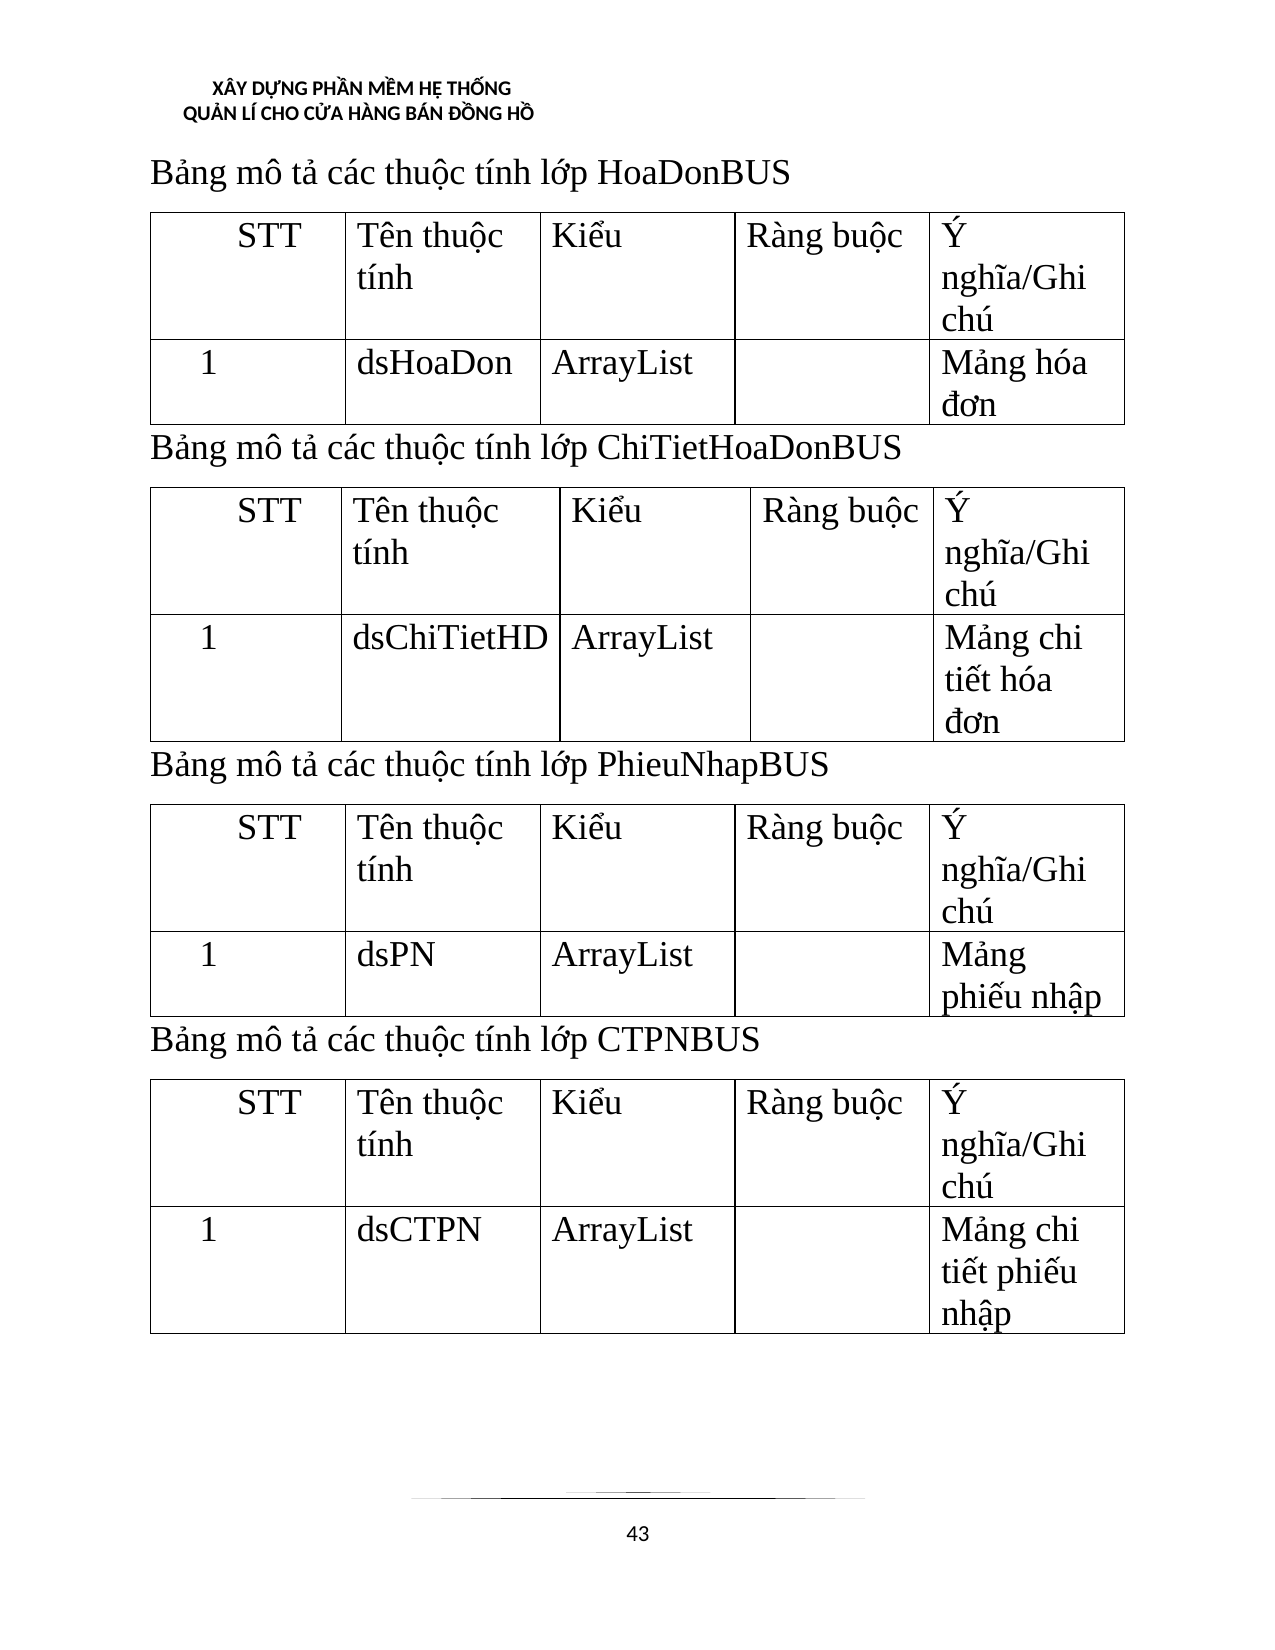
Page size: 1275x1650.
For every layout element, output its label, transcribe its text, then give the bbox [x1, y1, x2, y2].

table_header Kiểu [541, 805, 734, 931]
table_header Ràng buộc [736, 213, 929, 339]
table_cell ArrayList [541, 932, 734, 1016]
table_header Kiểu [561, 488, 750, 614]
table_cell [736, 1207, 929, 1333]
table_cell [736, 932, 929, 1016]
text Bảng mô tả các thuộc tính lớp PhieuNhapBUS [150, 742, 1125, 784]
text Bảng mô tả các thuộc tính lớp CTPNBUS [150, 1017, 1125, 1059]
table_header Ý nghĩa/Ghi chú [930, 213, 1124, 339]
text Bảng mô tả các thuộc tính lớp ChiTietHoaDonBUS [150, 425, 1125, 467]
table_cell dsChiTietHD [342, 615, 559, 741]
text Bảng mô tả các thuộc tính lớp HoaDonBUS [150, 150, 1125, 192]
table_cell [151, 340, 345, 424]
table_cell [751, 615, 933, 741]
table_cell [151, 615, 341, 741]
table_header STT [151, 488, 341, 614]
table_cell Mảng chi tiết hóa đơn [934, 615, 1124, 741]
table_header STT [151, 213, 345, 339]
table_header Kiểu [541, 1080, 734, 1206]
table_header Ràng buộc [751, 488, 933, 614]
table_header Tên thuộc tính [346, 1080, 540, 1206]
table_cell ArrayList [541, 1207, 734, 1333]
table_header Tên thuộc tính [346, 213, 540, 339]
table_cell ArrayList [561, 615, 750, 741]
table_cell [151, 932, 345, 1016]
table_cell Mảng hóa đơn [930, 340, 1124, 424]
table_header Tên thuộc tính [346, 805, 540, 931]
table_cell Mảng phiếu nhập [930, 932, 1124, 1016]
table_header Kiểu [541, 213, 734, 339]
table_header Ý nghĩa/Ghi chú [934, 488, 1124, 614]
table_header Ràng buộc [736, 805, 929, 931]
table_cell ArrayList [541, 340, 734, 424]
table_cell dsHoaDon [346, 340, 540, 424]
table_header Ý nghĩa/Ghi chú [930, 1080, 1124, 1206]
table_cell dsCTPN [346, 1207, 540, 1333]
table_header Ràng buộc [736, 1080, 929, 1206]
table_header Ý nghĩa/Ghi chú [930, 805, 1124, 931]
table_cell [736, 340, 929, 424]
table_cell dsPN [346, 932, 540, 1016]
table_header Tên thuộc tính [342, 488, 559, 614]
table_cell [151, 1207, 345, 1333]
table_header STT [151, 805, 345, 931]
table_cell Mảng chi tiết phiếu nhập [930, 1207, 1124, 1333]
table_header STT [151, 1080, 345, 1206]
